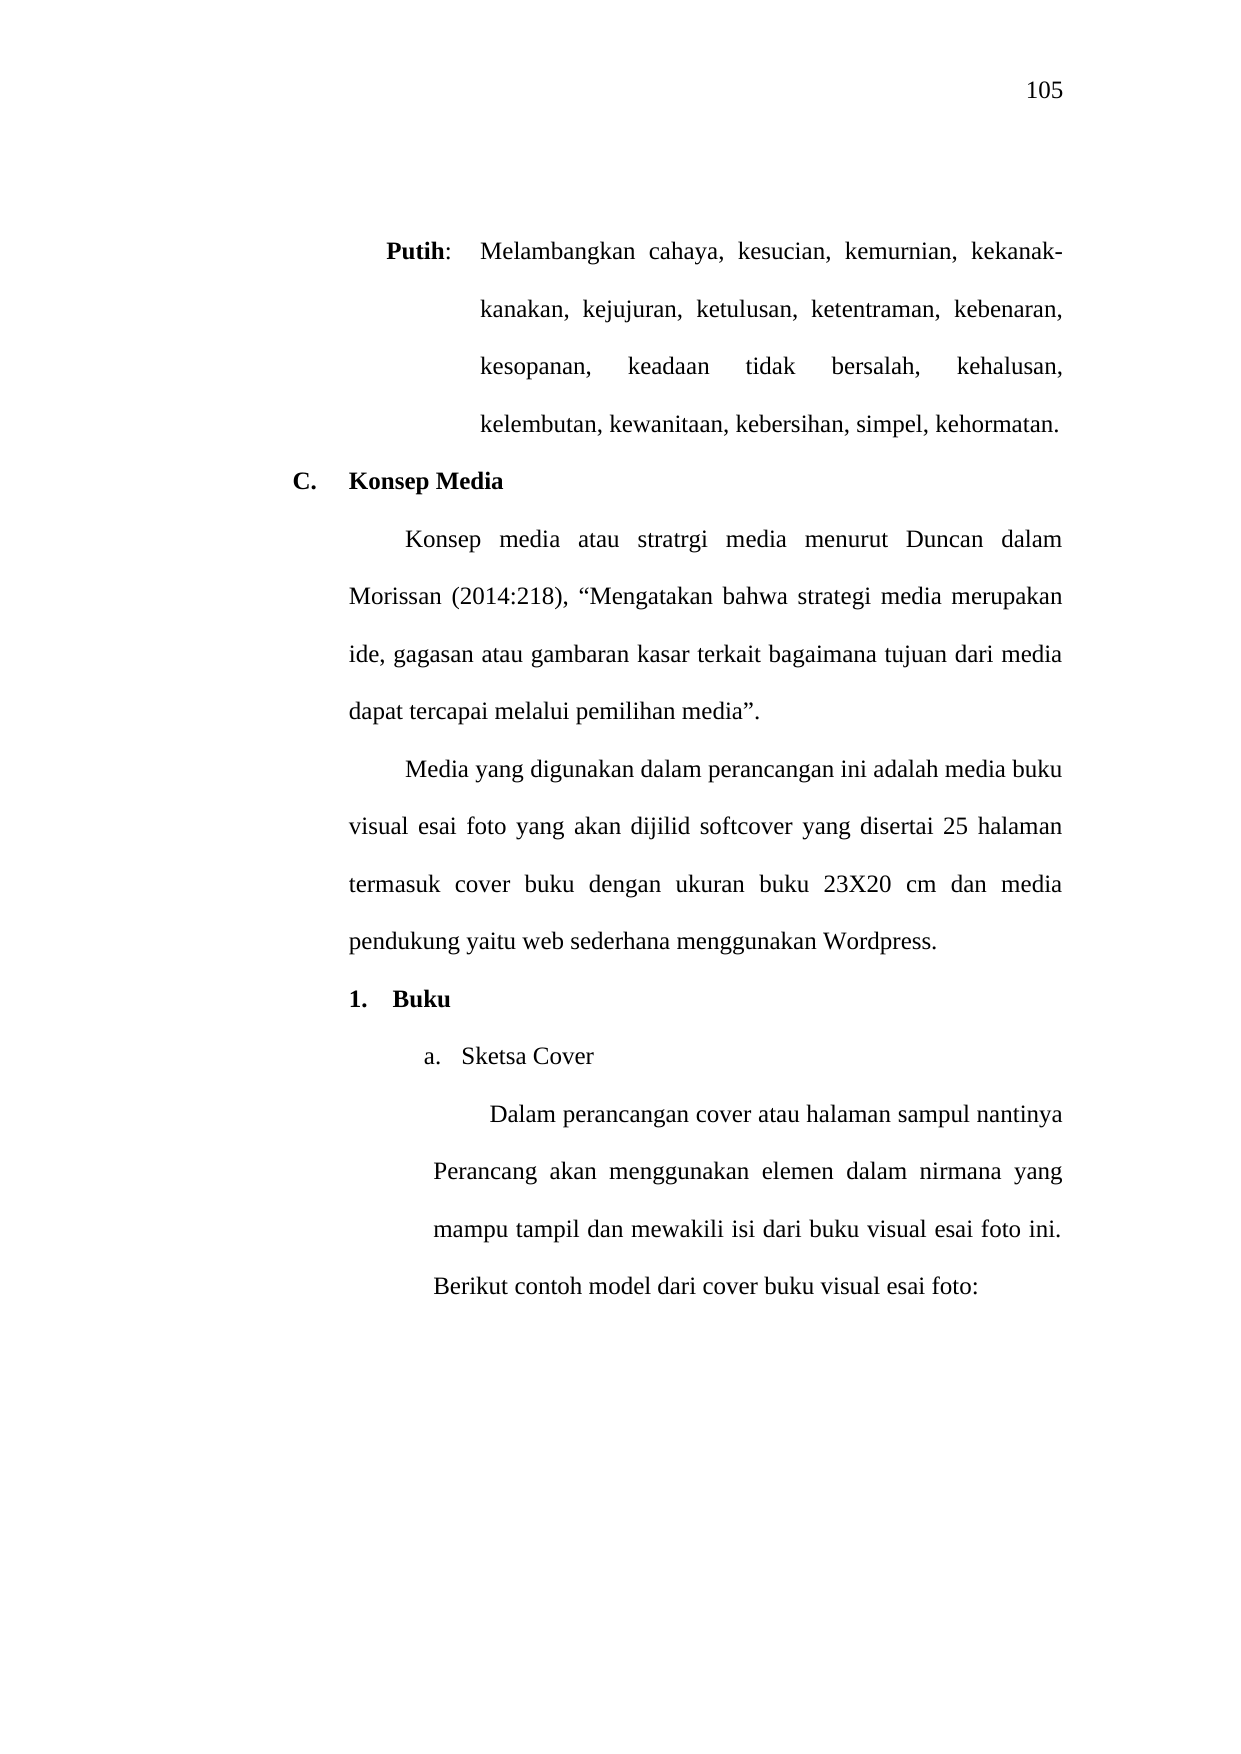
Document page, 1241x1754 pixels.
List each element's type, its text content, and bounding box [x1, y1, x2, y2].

list Konsep media atau stratrgi media menurut Duncan dalam Morissan (2014:218), “Mengatakan bahwa strategi media merupakan ide, gagasan atau gambaran kasar terkait bagaimana tujuan dari media dapat tercapai melalui pemilihan media”. [349, 524, 1063, 725]
list Buku [349, 984, 1063, 1012]
list Sketsa Cover [424, 1041, 1063, 1070]
list Media yang digunakan dalam perancangan ini adalah media buku visual esai foto yang akan dijilid softcover yang disertai 25 halaman termasuk cover buku dengan ukuran buku 23X20 cm dan media pendukung yaitu web sederhana menggunakan Wordpress. [349, 754, 1063, 955]
list Putih: Melambangkan cahaya, kesucian, kemurnian, kekanak-kanakan, kejujuran, ketulusan, ketentraman, kebenaran, kesopanan, keadaan tidak bersalah, kehalusan, kelembutan, kewanitaan, kebersihan, simpel, kehormatan. [386, 236, 1063, 437]
list Konsep Media [292, 466, 1063, 495]
list Dalam perancangan cover atau halaman sampul nantinya Perancang akan menggunakan elemen dalam nirmana yang mampu tampil dan mewakili isi dari buku visual esai foto ini. Berikut contoh model dari cover buku visual esai foto: [433, 1099, 1063, 1300]
